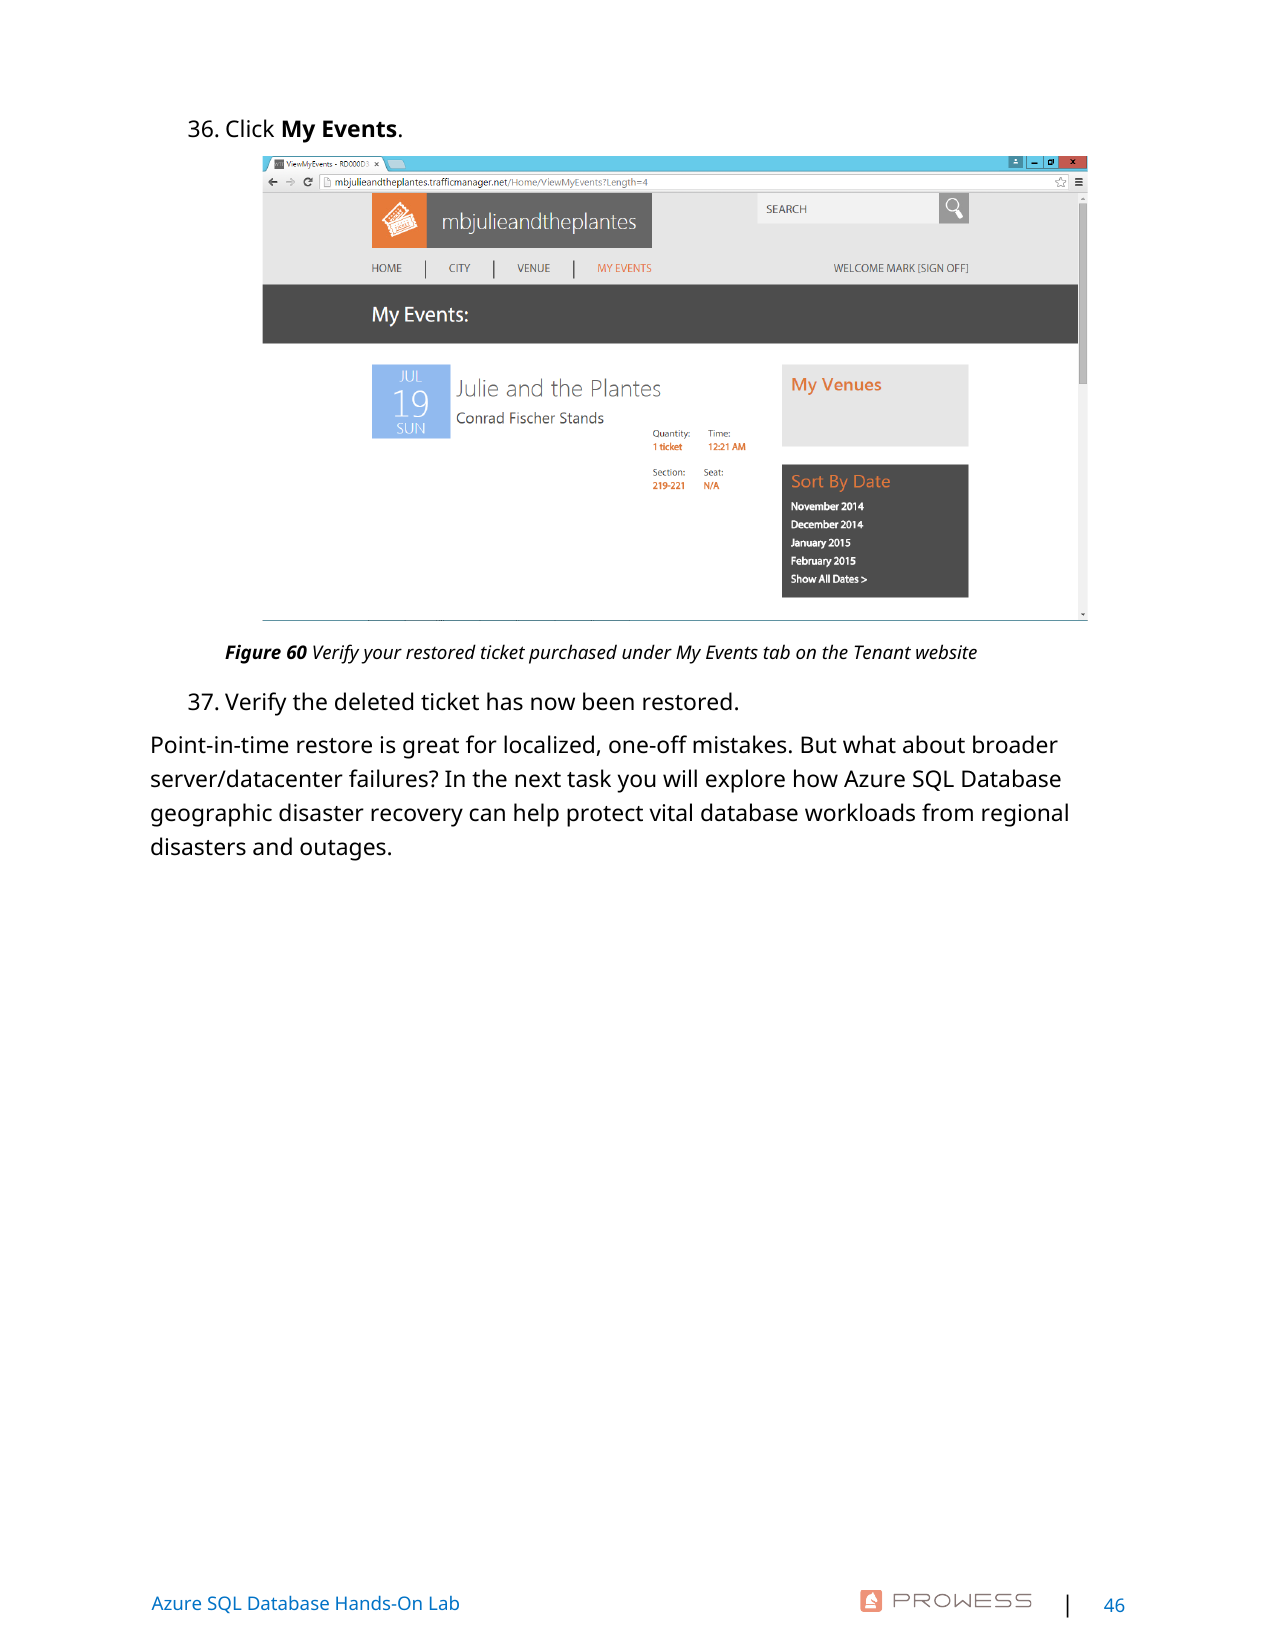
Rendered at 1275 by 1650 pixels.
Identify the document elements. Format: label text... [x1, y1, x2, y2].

picture [860, 1590, 1032, 1612]
text Point-in-time restore is great for localized, one-off mistakes. But what about broader server/datacenter failures? In the next task you will explore how Azure SQL Database geographic disaster recovery can help protect vital database workloads from regional disasters and outages. [150, 729, 1125, 862]
text Verify the deleted ticket has now been restored. [187, 686, 1125, 717]
text Figure 60 Verify your restored ticket purchased under My Events tab on the Tenant website [225, 639, 1125, 665]
text Click My Events. [187, 112, 1125, 144]
picture [262, 156, 1088, 621]
